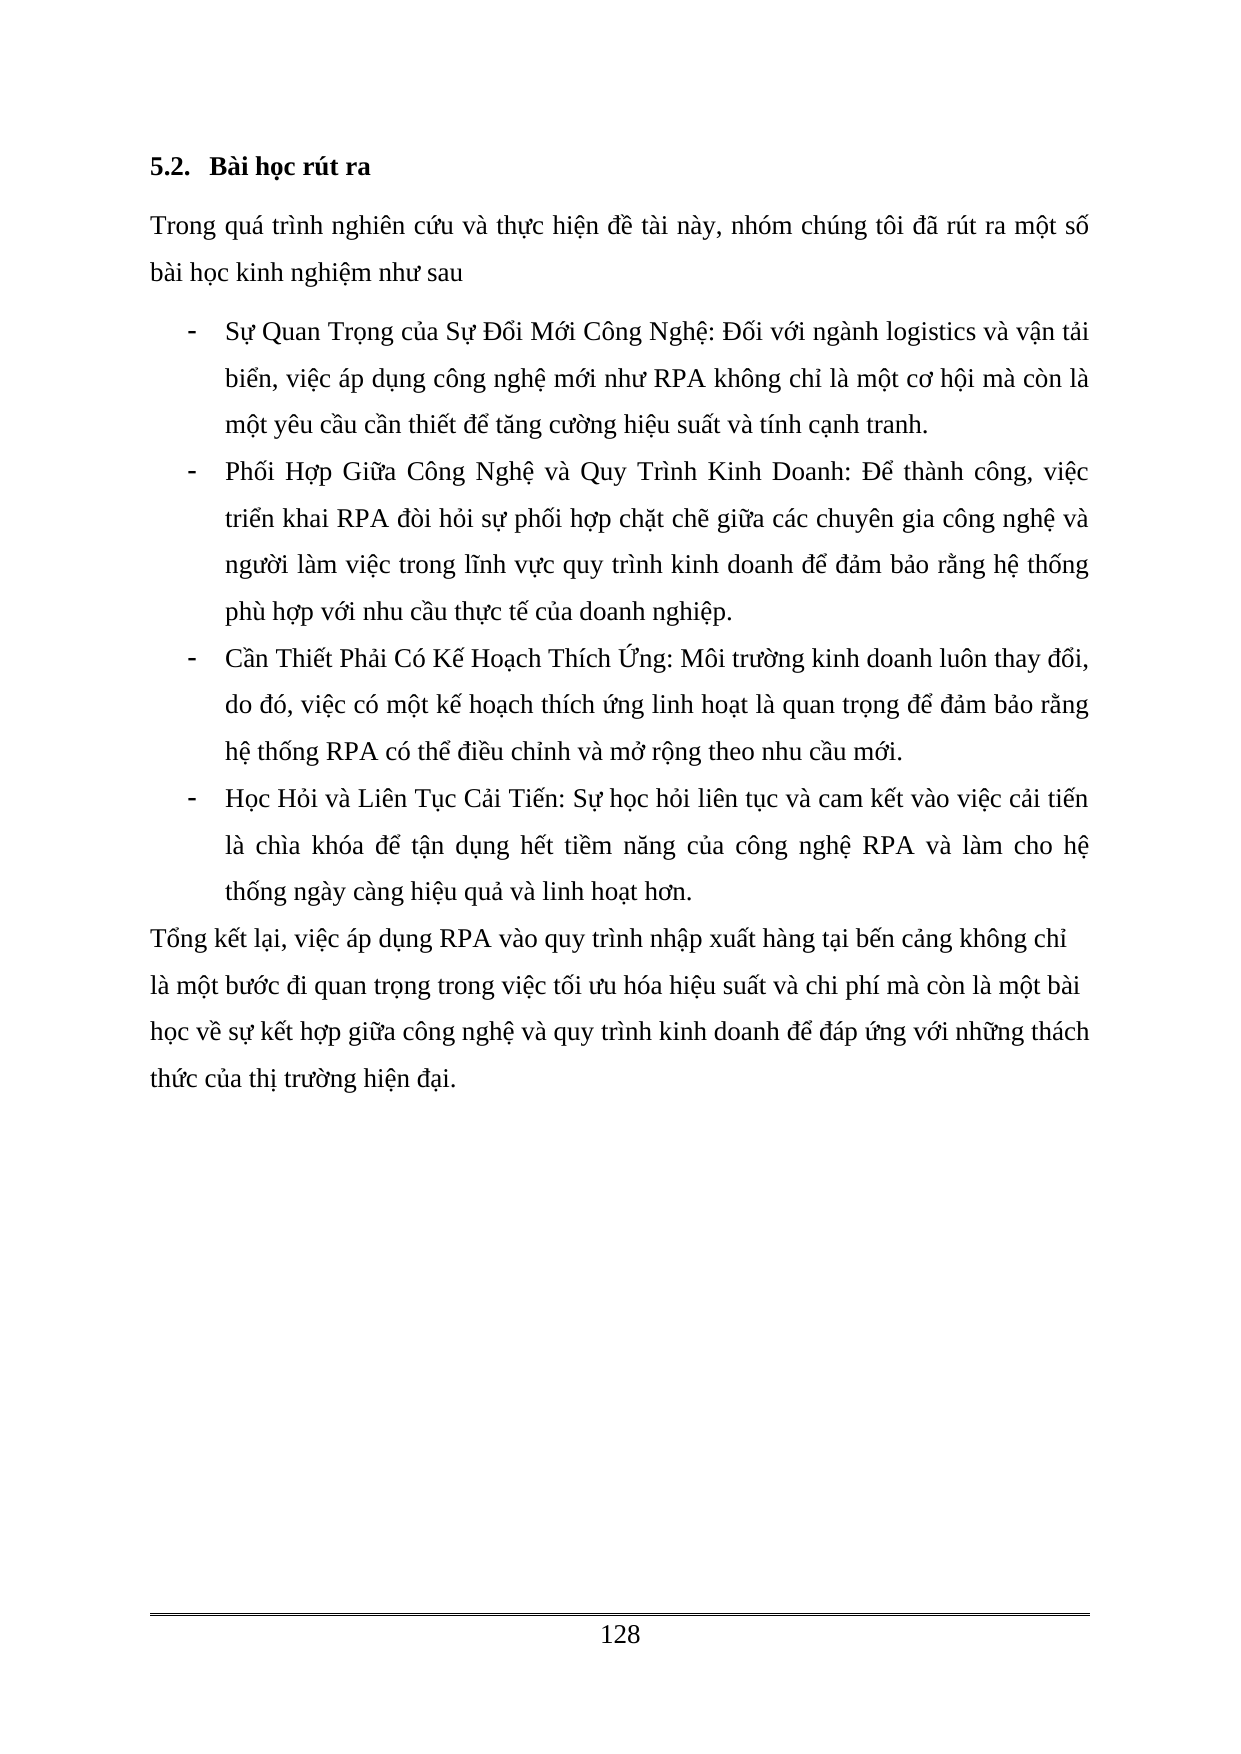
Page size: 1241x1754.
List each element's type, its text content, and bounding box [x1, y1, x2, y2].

list Phối Hợp Giữa Công Nghệ và Quy Trình Kinh Doanh: Để thành công, việc triển khai RPA đòi hỏi sự phối hợp chặt chẽ giữa các chuyên gia công nghệ và người làm việc trong lĩnh vực quy trình kinh doanh để đảm bảo rằng hệ thống phù hợp với nhu cầu thực tế của doanh nghiệp. [187, 455, 1090, 626]
subtitle Bài học rút ra [150, 150, 1090, 181]
list Học Hỏi và Liên Tục Cải Tiến: Sự học hỏi liên tục và cam kết vào việc cải tiến là chìa khóa để tận dụng hết tiềm năng của công nghệ RPA và làm cho hệ thống ngày càng hiệu quả và linh hoạt hơn. [187, 782, 1090, 907]
text Trong quá trình nghiên cứu và thực hiện đề tài này, nhóm chúng tôi đã rút ra một số bài học kinh nghiệm như sau [150, 209, 1090, 287]
list Sự Quan Trọng của Sự Đổi Mới Công Nghệ: Đối với ngành logistics và vận tải biển, việc áp dụng công nghệ mới như RPA không chỉ là một cơ hội mà còn là một yêu cầu cần thiết để tăng cường hiệu suất và tính cạnh tranh. [187, 315, 1090, 439]
list Cần Thiết Phải Có Kế Hoạch Thích Ứng: Môi trường kinh doanh luôn thay đổi, do đó, việc có một kế hoạch thích ứng linh hoạt là quan trọng để đảm bảo rằng hệ thống RPA có thể điều chỉnh và mở rộng theo nhu cầu mới. [187, 642, 1090, 766]
text Tổng kết lại, việc áp dụng RPA vào quy trình nhập xuất hàng tại bến cảng không chỉ là một bước đi quan trọng trong việc tối ưu hóa hiệu suất và chi phí mà còn là một bài học về sự kết hợp giữa công nghệ và quy trình kinh doanh để đáp ứng với những thách thức của thị trường hiện đại. [150, 922, 1090, 1093]
